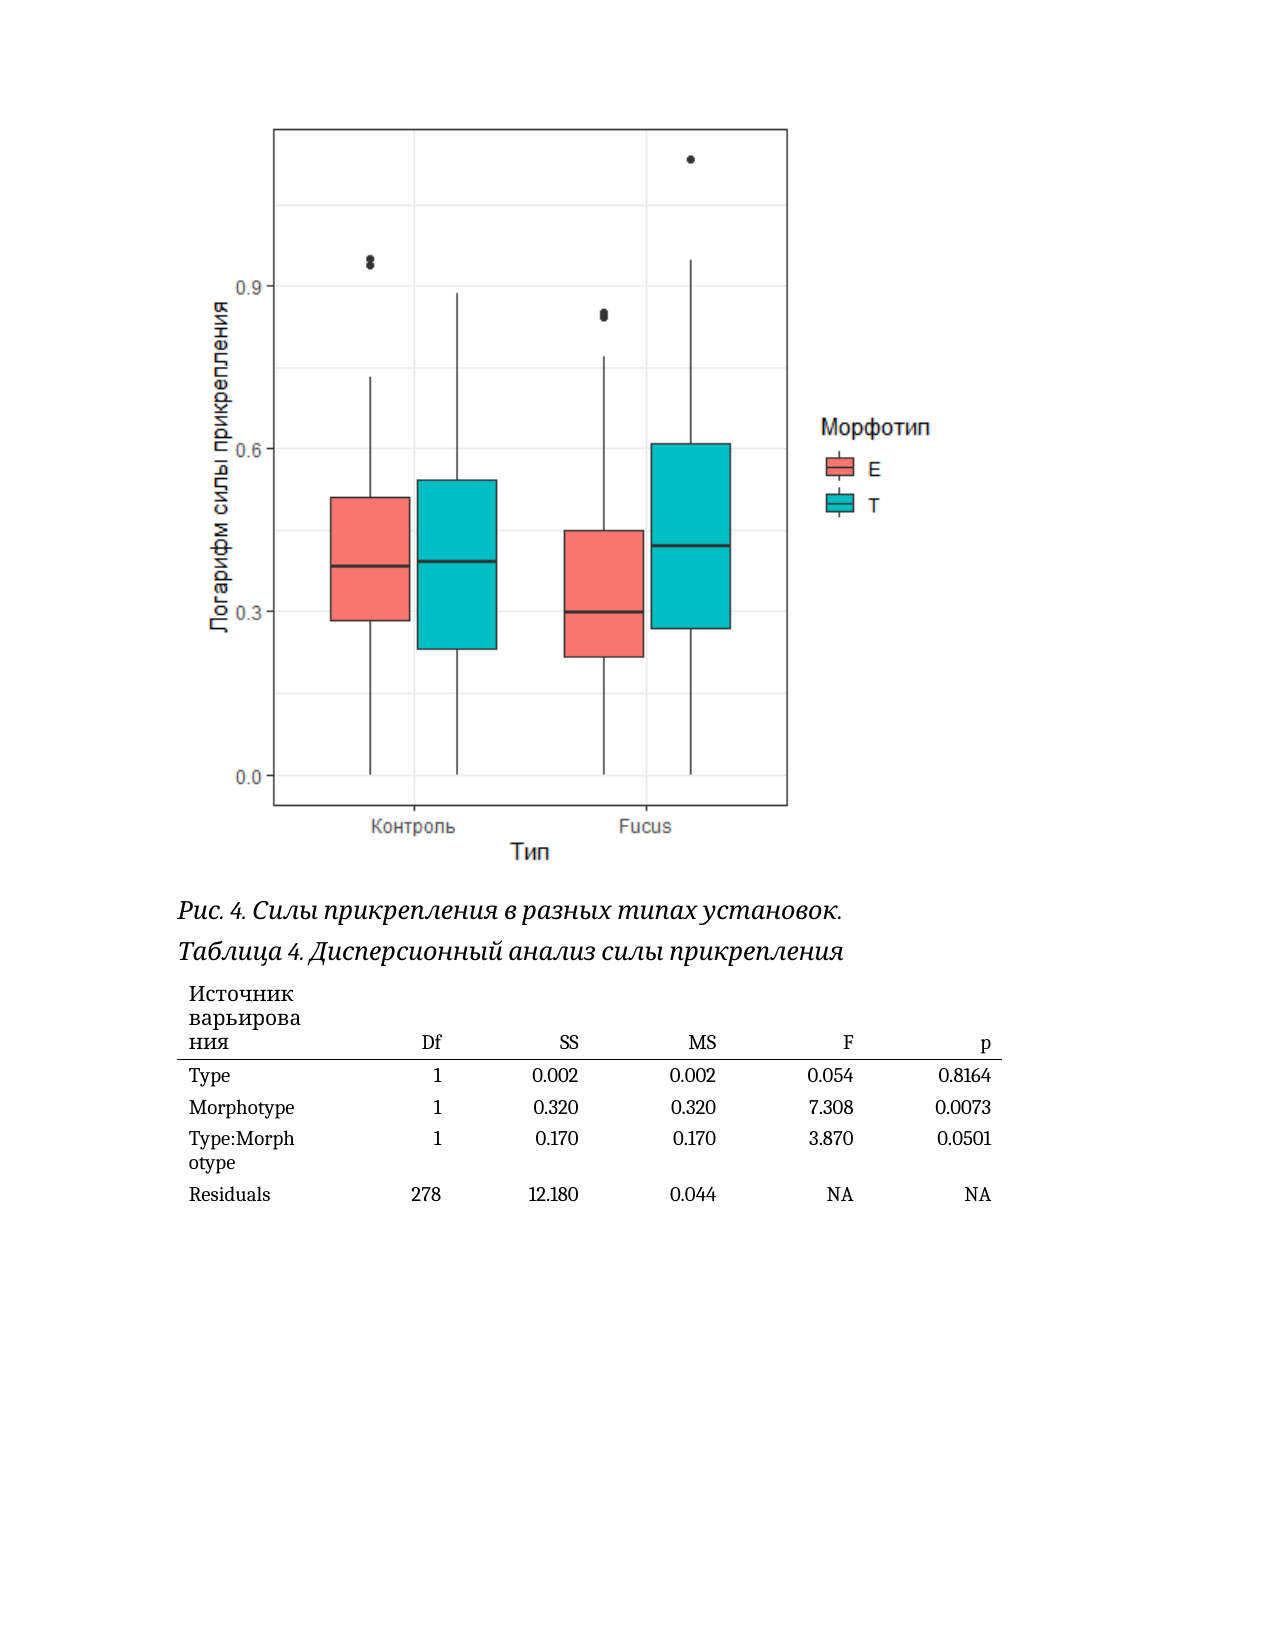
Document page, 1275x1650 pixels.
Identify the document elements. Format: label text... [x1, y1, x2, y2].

table_header MS [590, 979, 727, 1059]
table_cell Type [177, 1060, 315, 1092]
table_cell 0.320 [452, 1092, 590, 1123]
table_header F [727, 979, 864, 1059]
table_header p [865, 979, 1002, 1059]
table_cell NA [727, 1179, 864, 1210]
table_header Источник варьирования [177, 979, 315, 1059]
table_cell 0.002 [452, 1060, 590, 1092]
table_cell 12.180 [452, 1179, 590, 1210]
table_header SS [452, 979, 590, 1059]
table_cell 3.870 [727, 1123, 864, 1179]
table_cell NA [865, 1179, 1002, 1210]
table_cell Morphotype [177, 1092, 315, 1123]
table_cell 0.054 [727, 1060, 864, 1092]
text Рис. 4. Силы прикрепления в разных типах установок. [177, 897, 1186, 926]
table_cell 278 [315, 1179, 452, 1210]
table_cell 0.0073 [865, 1092, 1002, 1123]
table_cell 0.170 [590, 1123, 727, 1179]
table_cell 1 [315, 1123, 452, 1179]
table_cell 0.002 [590, 1060, 727, 1092]
table_cell 1 [315, 1060, 452, 1092]
table_cell 0.044 [590, 1179, 727, 1210]
table_cell 0.170 [452, 1123, 590, 1179]
table_cell Residuals [177, 1179, 315, 1210]
table_cell 0.8164 [865, 1060, 1002, 1092]
table_cell 7.308 [727, 1092, 864, 1123]
table_cell 1 [315, 1092, 452, 1123]
text Таблица 4. Дисперсионный анализ силы прикрепления [177, 938, 1186, 967]
table_cell Type:Morphotype [177, 1123, 315, 1179]
table_cell 0.0501 [865, 1123, 1002, 1179]
table_header Df [315, 979, 452, 1059]
table_cell 0.320 [590, 1092, 727, 1123]
picture [196, 118, 954, 876]
